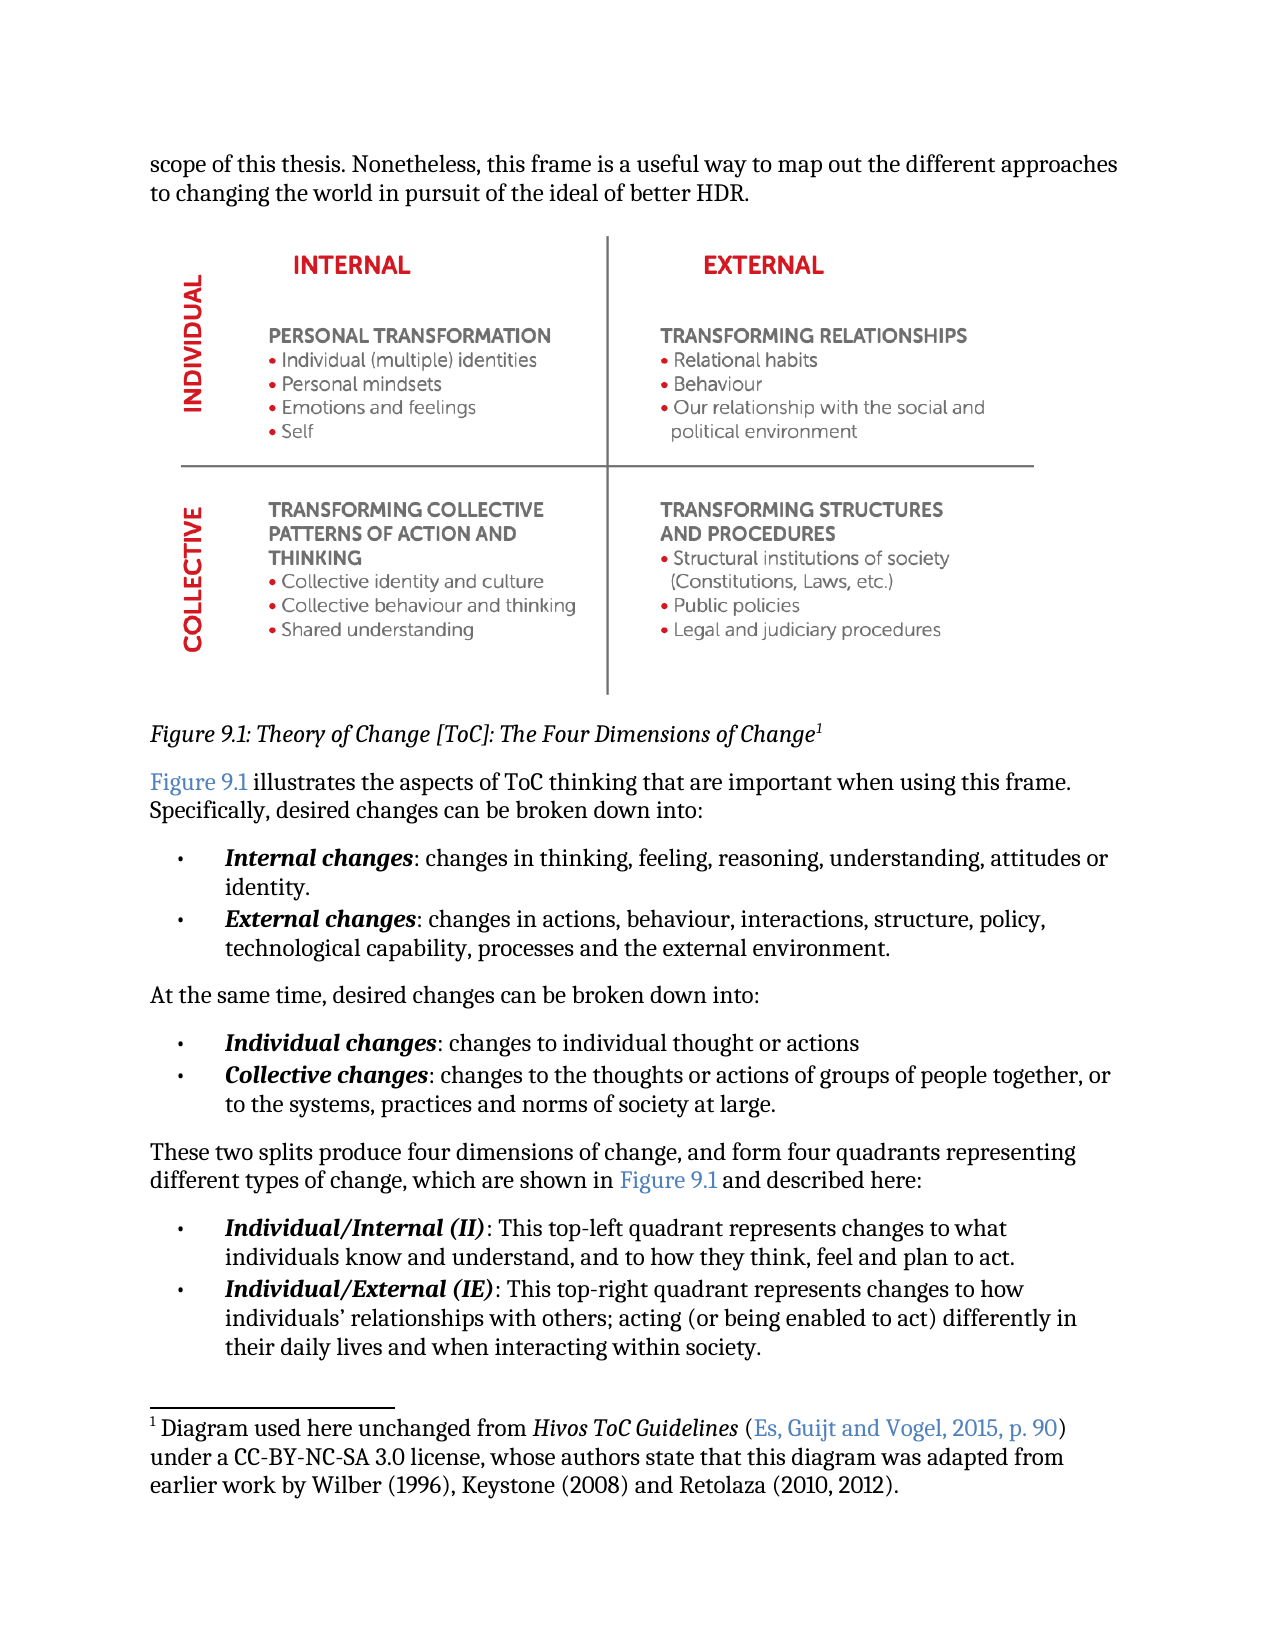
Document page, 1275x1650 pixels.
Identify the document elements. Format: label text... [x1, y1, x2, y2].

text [150, 150, 1125, 207]
list Internal changes: changes in thinking, feeling, reasoning, understanding, attitudes or identity. [175, 844, 1125, 901]
list External changes: changes in actions, behaviour, interactions, structure, policy, technological capability, processes and the external environment. [175, 905, 1125, 963]
list Individual/Internal (II): This top-left quadrant represents changes to what individuals know and understand, and to how they think, feel and plan to act. [175, 1214, 1125, 1271]
list Individual/External (IE): This top-right quadrant represents changes to how individuals’ relationships with others; acting (or being enabled to act) differently in their daily lives and when interacting within society. [175, 1275, 1125, 1361]
text These two splits produce four dimensions of change, and form four quadrants representing different types of change, which are shown in Figure 9.1 and described here: [150, 1138, 1125, 1195]
list Collective changes: changes to the thoughts or actions of groups of people together, or to the systems, practices and norms of society at large. [175, 1061, 1125, 1119]
text Figure 9.1: Theory of Change [ToC]: The Four Dimensions of Change [150, 720, 1125, 749]
text Figure 9.1 illustrates the aspects of ToC thinking that are important when using this frame. Specifically, desired changes can be broken down into: [150, 768, 1125, 825]
list Individual changes: changes to individual thought or actions [175, 1029, 1125, 1058]
picture [168, 226, 1044, 700]
text At the same time, desired changes can be broken down into: [150, 981, 1125, 1010]
